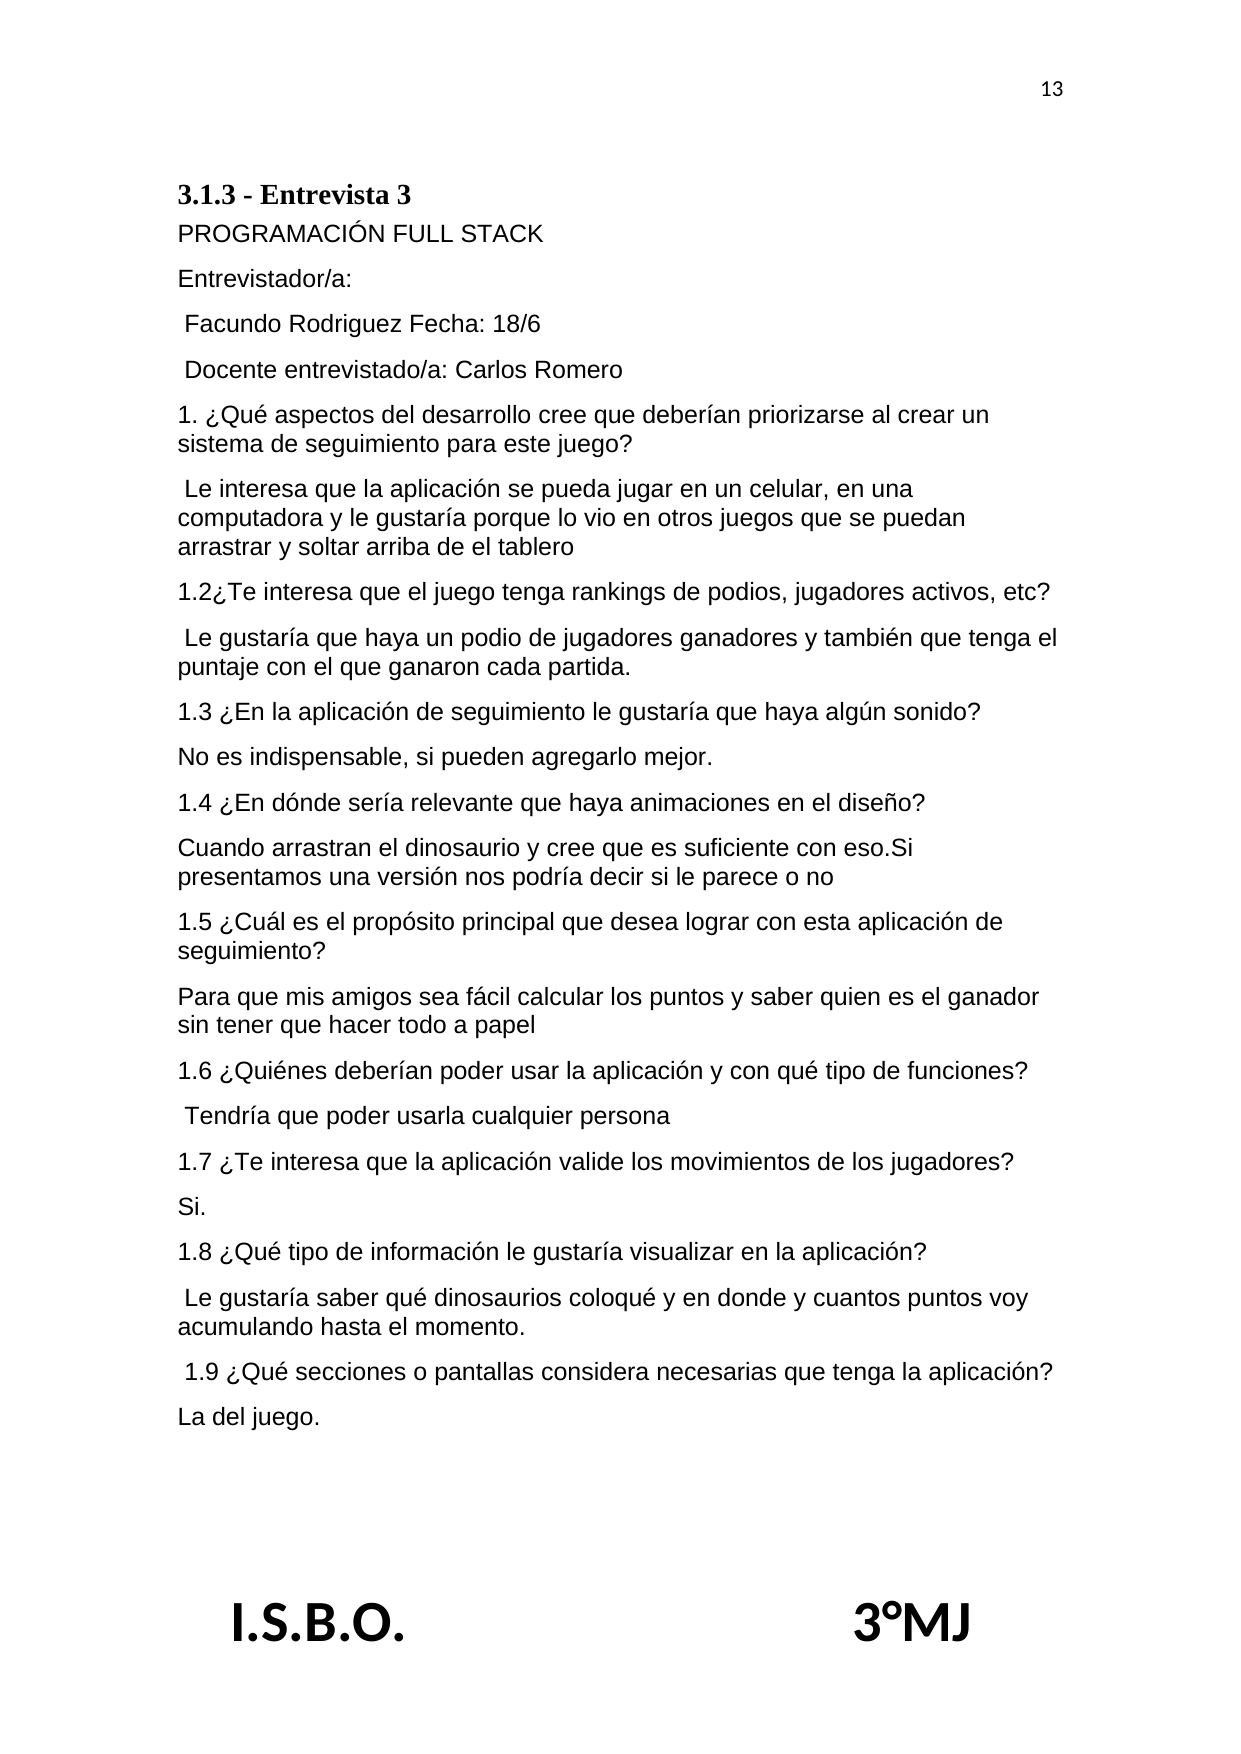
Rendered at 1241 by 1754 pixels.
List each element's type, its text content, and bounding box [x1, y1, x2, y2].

text 1.6 ¿Quiénes deberían poder usar la aplicación y con qué tipo de funciones? [177, 1056, 1063, 1084]
text 1.5 ¿Cuál es el propósito principal que desea lograr con esta aplicación de seguimiento? [177, 907, 1063, 965]
text Le gustaría que haya un podio de jugadores ganadores y también que tenga el puntaje con el que ganaron cada partida. [177, 623, 1063, 680]
text No es indispensable, si pueden agregarlo mejor. [177, 742, 1063, 771]
text PROGRAMACIÓN FULL STACK [177, 219, 1063, 247]
text Para que mis amigos sea fácil calcular los puntos y saber quien es el ganador sin tener que hacer todo a papel [177, 982, 1063, 1039]
text Entrevistador/a: [177, 264, 1063, 293]
text 1.9 ¿Qué secciones o pantallas considera necesarias que tenga la aplicación? [177, 1357, 1063, 1386]
text La del juego. [177, 1402, 1063, 1431]
subtitle 3.1.3 - Entrevista 3 [177, 177, 1063, 210]
text Le interesa que la aplicación se pueda jugar en un celular, en una computadora y le gustaría porque lo vio en otros juegos que se puedan arrastrar y soltar arriba de el tablero [177, 474, 1063, 561]
text Facundo Rodriguez Fecha: 18/6 [177, 309, 1063, 338]
text Si. [177, 1192, 1063, 1221]
text 1.7 ¿Te interesa que la aplicación valide los movimientos de los jugadores? [177, 1147, 1063, 1175]
text 1.3 ¿En la aplicación de seguimiento le gustaría que haya algún sonido? [177, 697, 1063, 726]
text 1.2¿Te interesa que el juego tenga rankings de podios, jugadores activos, etc? [177, 577, 1063, 606]
text Cuando arrastran el dinosaurio y cree que es suficiente con eso.Si presentamos una versión nos podría decir si le parece o no [177, 833, 1063, 891]
text 1.4 ¿En dónde sería relevante que haya animaciones en el diseño? [177, 788, 1063, 817]
text 1.8 ¿Qué tipo de información le gustaría visualizar en la aplicación? [177, 1237, 1063, 1266]
text Le gustaría saber qué dinosaurios coloqué y en donde y cuantos puntos voy acumulando hasta el momento. [177, 1283, 1063, 1340]
text Tendría que poder usarla cualquier persona [177, 1101, 1063, 1130]
text 1. ¿Qué aspectos del desarrollo cree que deberían priorizarse al crear un sistema de seguimiento para este juego? [177, 400, 1063, 458]
text Docente entrevistado/a: Carlos Romero [177, 355, 1063, 384]
